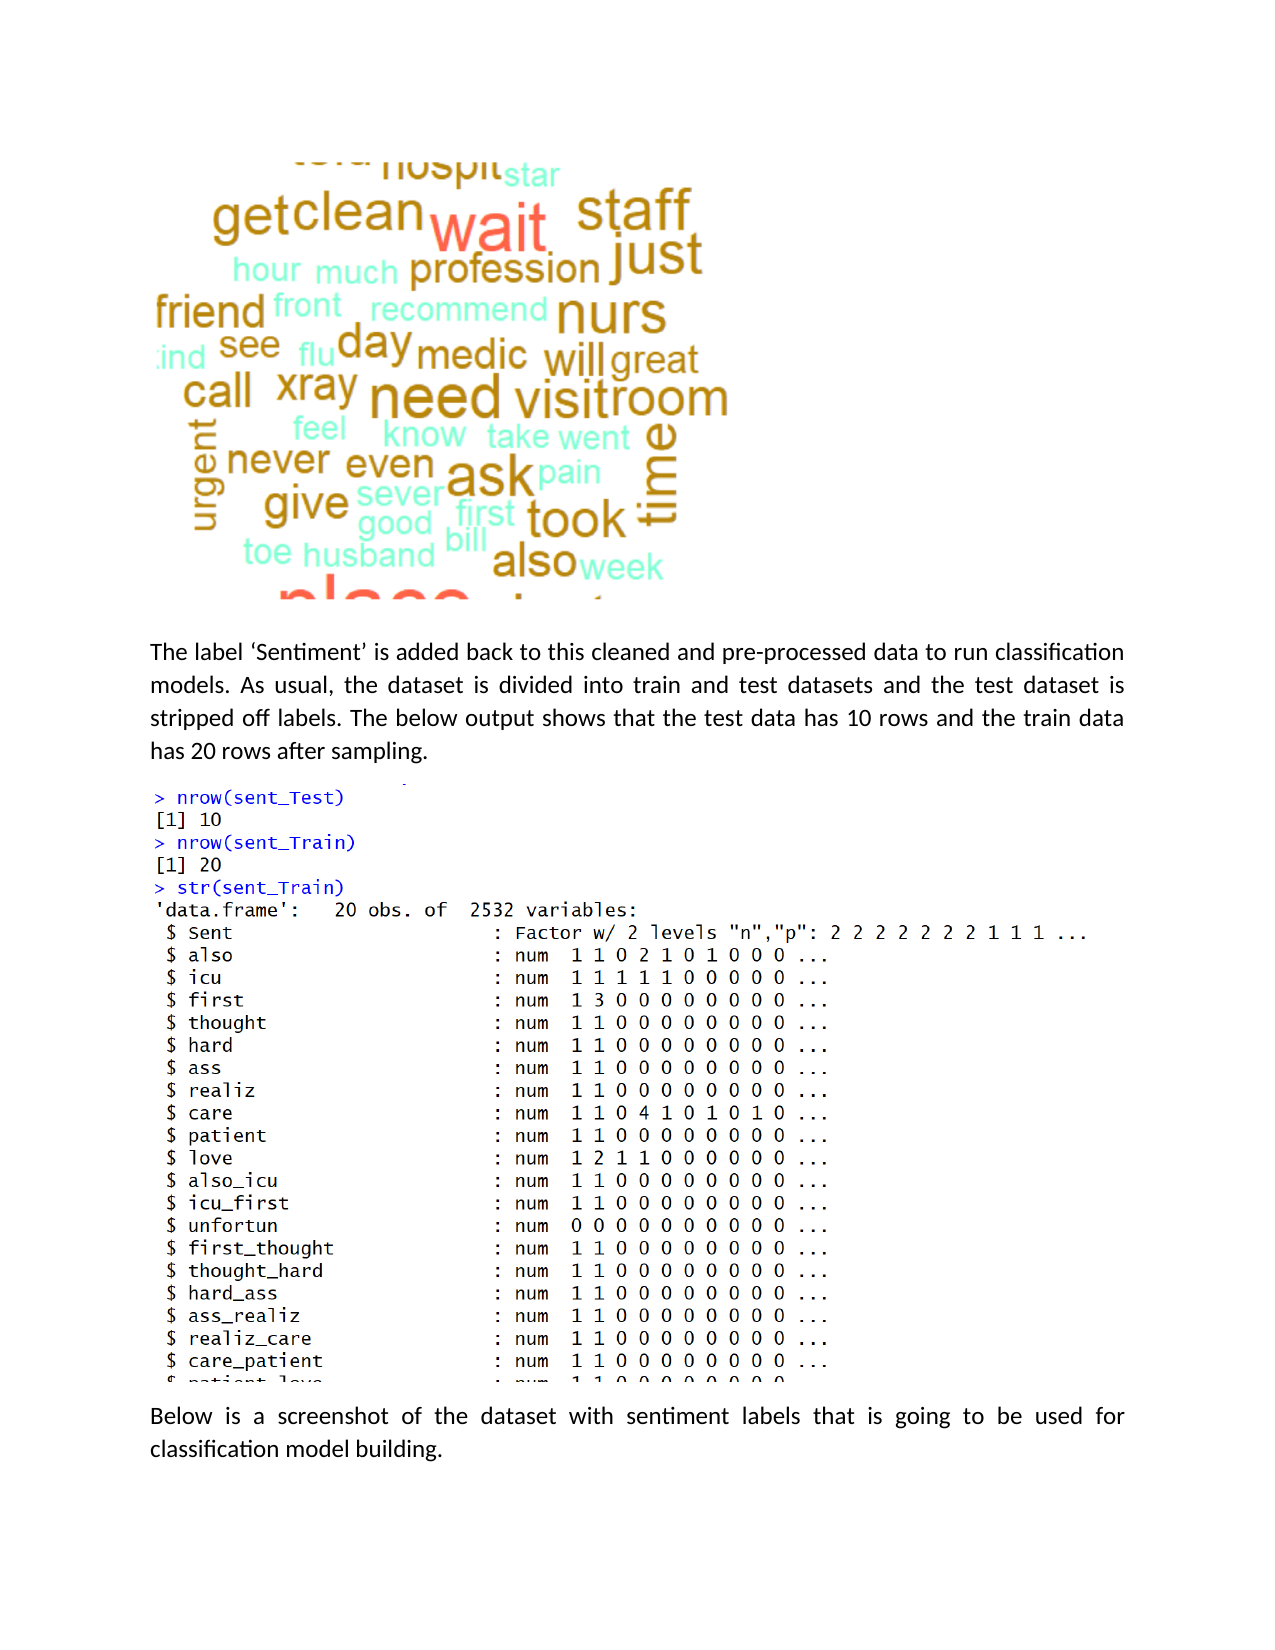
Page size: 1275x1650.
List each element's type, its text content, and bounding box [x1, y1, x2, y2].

text The label ‘Sentiment’ is added back to this cleaned and pre-processed data to run classification models. As usual, the dataset is divided into train and test datasets and the test dataset is stripped off labels. The below output shows that the test data has 10 rows and the train data has 20 rows after sampling. [150, 636, 1125, 765]
picture [150, 784, 1089, 1382]
picture [150, 150, 730, 618]
text Below is a screenshot of the dataset with sentiment labels that is going to be used for classification model building. [150, 1400, 1125, 1463]
